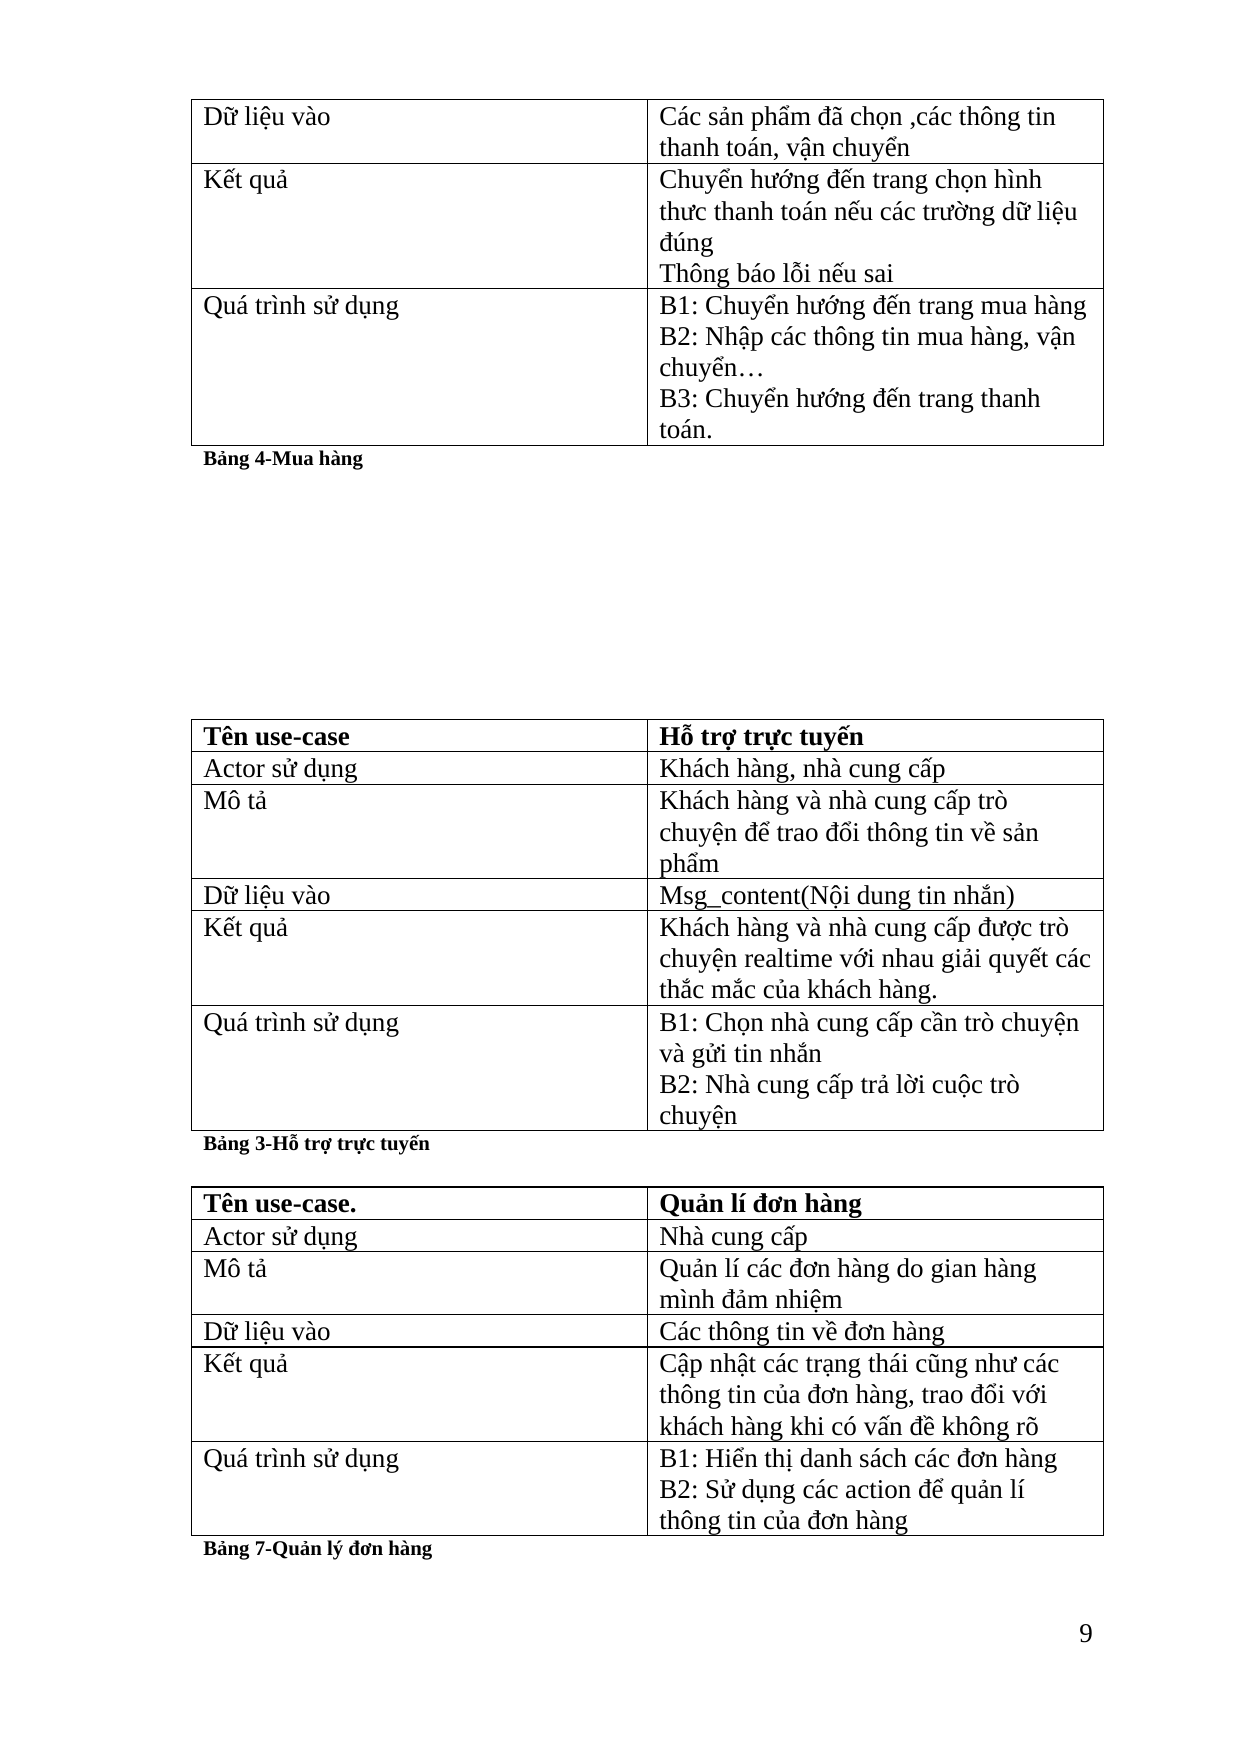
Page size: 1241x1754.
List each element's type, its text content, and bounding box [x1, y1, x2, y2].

table_cell Dữ liệu vào [192, 879, 647, 910]
table_cell Quá trình sử dụng [192, 1006, 647, 1130]
table_cell Actor sử dụng [192, 1220, 647, 1251]
table_cell Kết quả [192, 911, 647, 1004]
table_cell Kết quả [192, 1348, 647, 1441]
table_cell Khách hàng và nhà cung cấp được trò chuyện realtime với nhau giải quyết các thắc mắc của khách hàng. [648, 911, 1103, 1004]
table_cell Nhà cung cấp [648, 1220, 1103, 1251]
table_cell Các sản phẩm đã chọn ,các thông tin thanh toán, vận chuyển [648, 100, 1103, 162]
table_cell Quản lí các đơn hàng do gian hàng mình đảm nhiệm [648, 1252, 1103, 1314]
table_header Hỗ trợ trực tuyến [648, 720, 1103, 751]
table_header Tên use-case [192, 720, 647, 751]
table_cell Chuyển hướng đến trang chọn hình thưc thanh toán nếu các trường dữ liệu đúng Thông báo lỗi nếu sai [648, 164, 1103, 288]
table_cell Quá trình sử dụng [192, 1442, 647, 1535]
table_cell Dữ liệu vào [192, 1315, 647, 1346]
table_cell Dữ liệu vào [192, 100, 647, 162]
table_cell Quá trình sử dụng [192, 289, 647, 445]
table_header Quản lí đơn hàng [648, 1188, 1103, 1219]
table_cell Mô tả [192, 785, 647, 878]
table_cell Mô tả [192, 1252, 647, 1314]
table_cell B1: Chuyển hướng đến trang mua hàng B2: Nhập các thông tin mua hàng, vận chuyển… B3: Chuyển hướng đến trang thanh toán. [648, 289, 1103, 445]
table_cell B1: Hiển thị danh sách các đơn hàng B2: Sử dụng các action để quản lí thông tin của đơn hàng [648, 1442, 1103, 1535]
text Bảng 7-Quản lý đơn hàng [203, 1536, 1093, 1560]
table_cell Kết quả [192, 164, 647, 288]
table_cell B1: Chọn nhà cung cấp cần trò chuyện và gửi tin nhắn B2: Nhà cung cấp trả lời cuộc trò chuyện [648, 1006, 1103, 1130]
table_cell Actor sử dụng [192, 752, 647, 783]
table_cell Khách hàng, nhà cung cấp [648, 752, 1103, 783]
table_cell Các thông tin về đơn hàng [648, 1315, 1103, 1346]
table_cell Cập nhật các trạng thái cũng như các thông tin của đơn hàng, trao đổi với khách hàng khi có vấn đề không rõ [648, 1348, 1103, 1441]
text Bảng 4-Mua hàng [203, 446, 1093, 470]
table_header Tên use-case. [192, 1188, 647, 1219]
table_cell Khách hàng và nhà cung cấp trò chuyện để trao đổi thông tin về sản phẩm [648, 785, 1103, 878]
table_cell Msg_content(Nội dung tin nhắn) [648, 879, 1103, 910]
